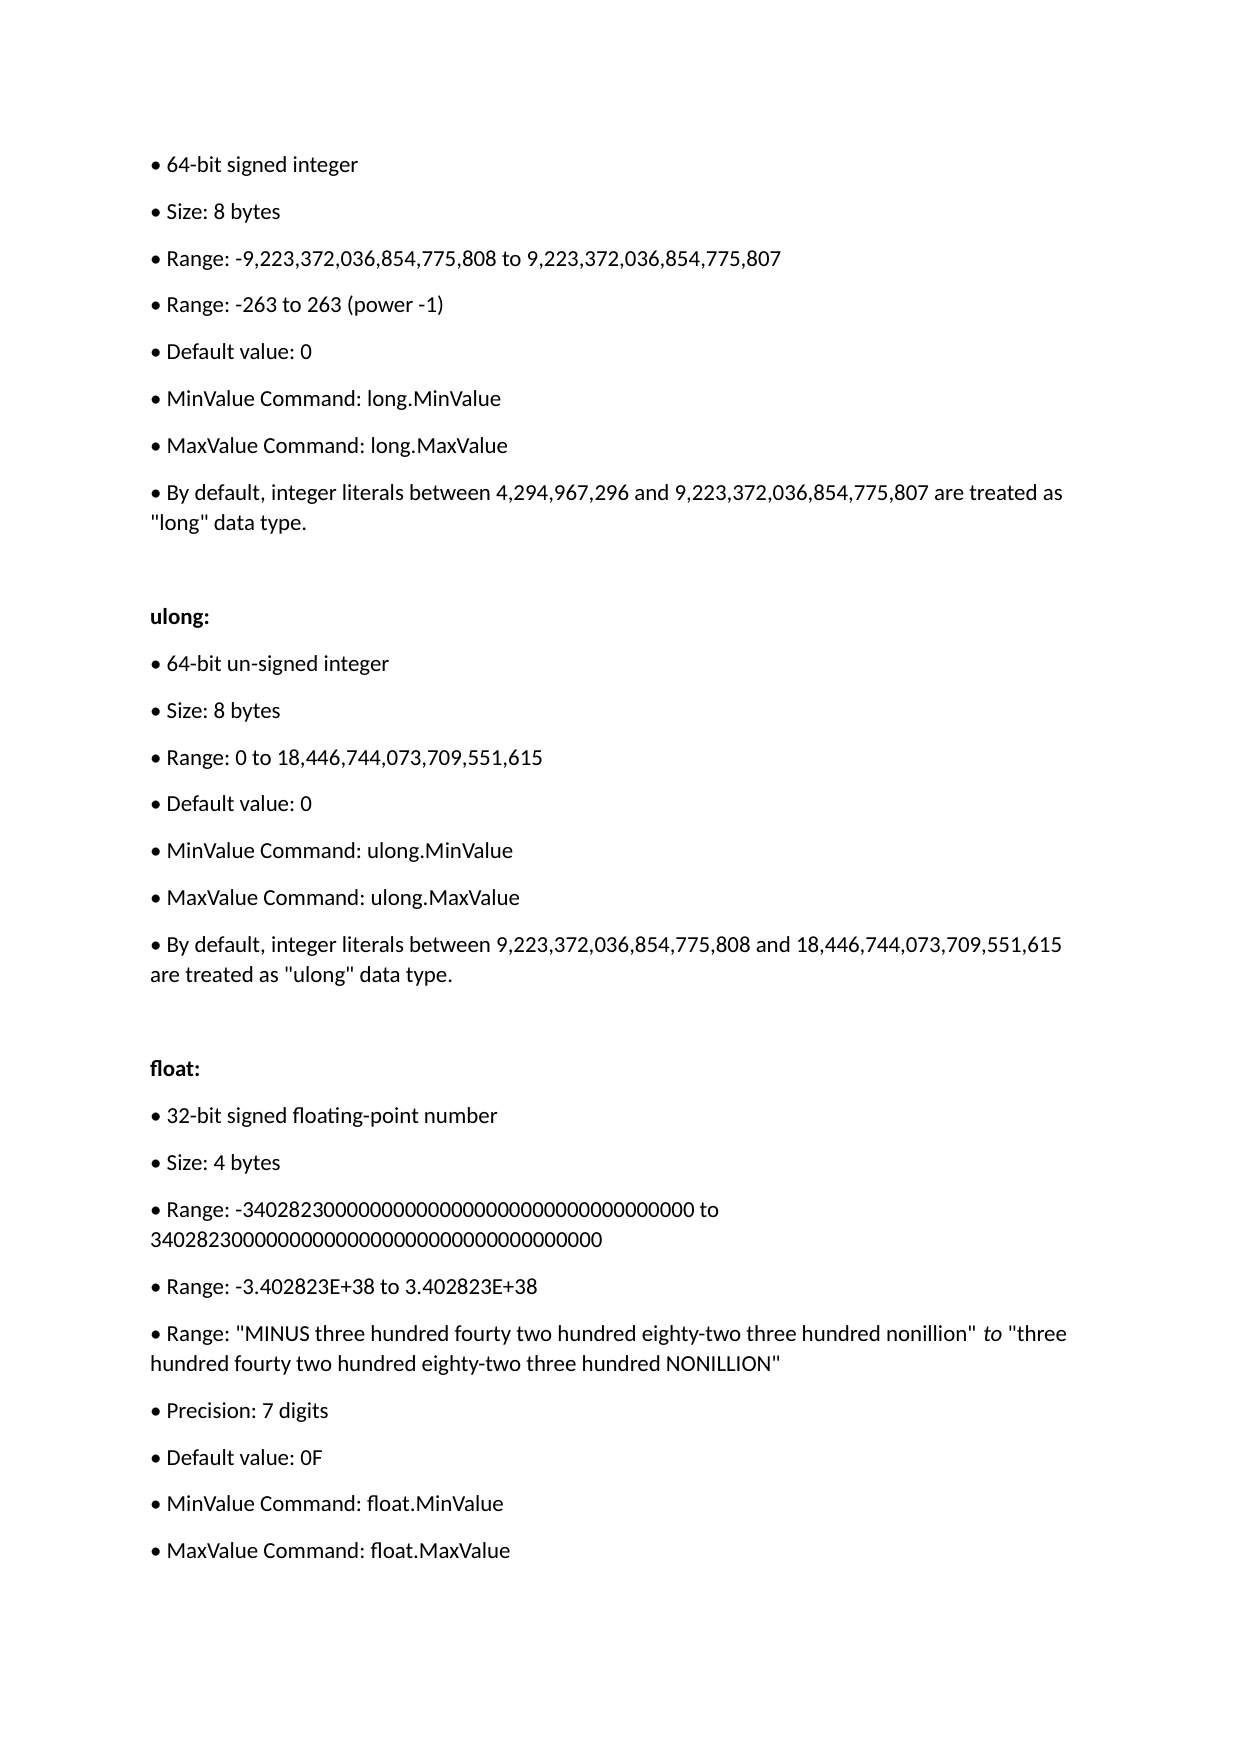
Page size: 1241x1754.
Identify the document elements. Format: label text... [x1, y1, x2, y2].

text • Range: "MINUS three hundred fourty two hundred eighty-two three hundred nonillion" to "three hundred fourty two hundred eighty-two three hundred NONILLION" [150, 1319, 1090, 1377]
text • Default value: 0 [150, 789, 1090, 818]
text • Range: -340282300000000000000000000000000000000 to 340282300000000000000000000000000000000 [150, 1195, 1090, 1253]
text • Default value: 0F [150, 1443, 1090, 1471]
text • Default value: 0 [150, 337, 1090, 366]
text • MaxValue Command: float.MaxValue [150, 1536, 1090, 1564]
text • 64-bit un-signed integer [150, 649, 1090, 677]
text • Size: 8 bytes [150, 197, 1090, 225]
text • By default, integer literals between 4,294,967,296 and 9,223,372,036,854,775,807 are treated as "long" data type. [150, 478, 1090, 536]
text • MaxValue Command: ulong.MaxValue [150, 883, 1090, 911]
text • MaxValue Command: long.MaxValue [150, 431, 1090, 459]
text • Size: 8 bytes [150, 696, 1090, 724]
text • MinValue Command: ulong.MinValue [150, 836, 1090, 864]
text • MinValue Command: float.MinValue [150, 1489, 1090, 1518]
text • Range: -3.402823E+38 to 3.402823E+38 [150, 1272, 1090, 1300]
text • Range: -9,223,372,036,854,775,808 to 9,223,372,036,854,775,807 [150, 244, 1090, 272]
text • Size: 4 bytes [150, 1148, 1090, 1176]
text float: [150, 1054, 1090, 1082]
text ulong: [150, 602, 1090, 630]
text • Precision: 7 digits [150, 1396, 1090, 1424]
text • Range: 0 to 18,446,744,073,709,551,615 [150, 743, 1090, 771]
text • 64-bit signed integer [150, 150, 1090, 178]
text • MinValue Command: long.MinValue [150, 384, 1090, 412]
text • 32-bit signed floating-point number [150, 1101, 1090, 1129]
text • By default, integer literals between 9,223,372,036,854,775,808 and 18,446,744,073,709,551,615 are treated as "ulong" data type. [150, 930, 1090, 988]
text • Range: -263 to 263 (power -1) [150, 291, 1090, 319]
